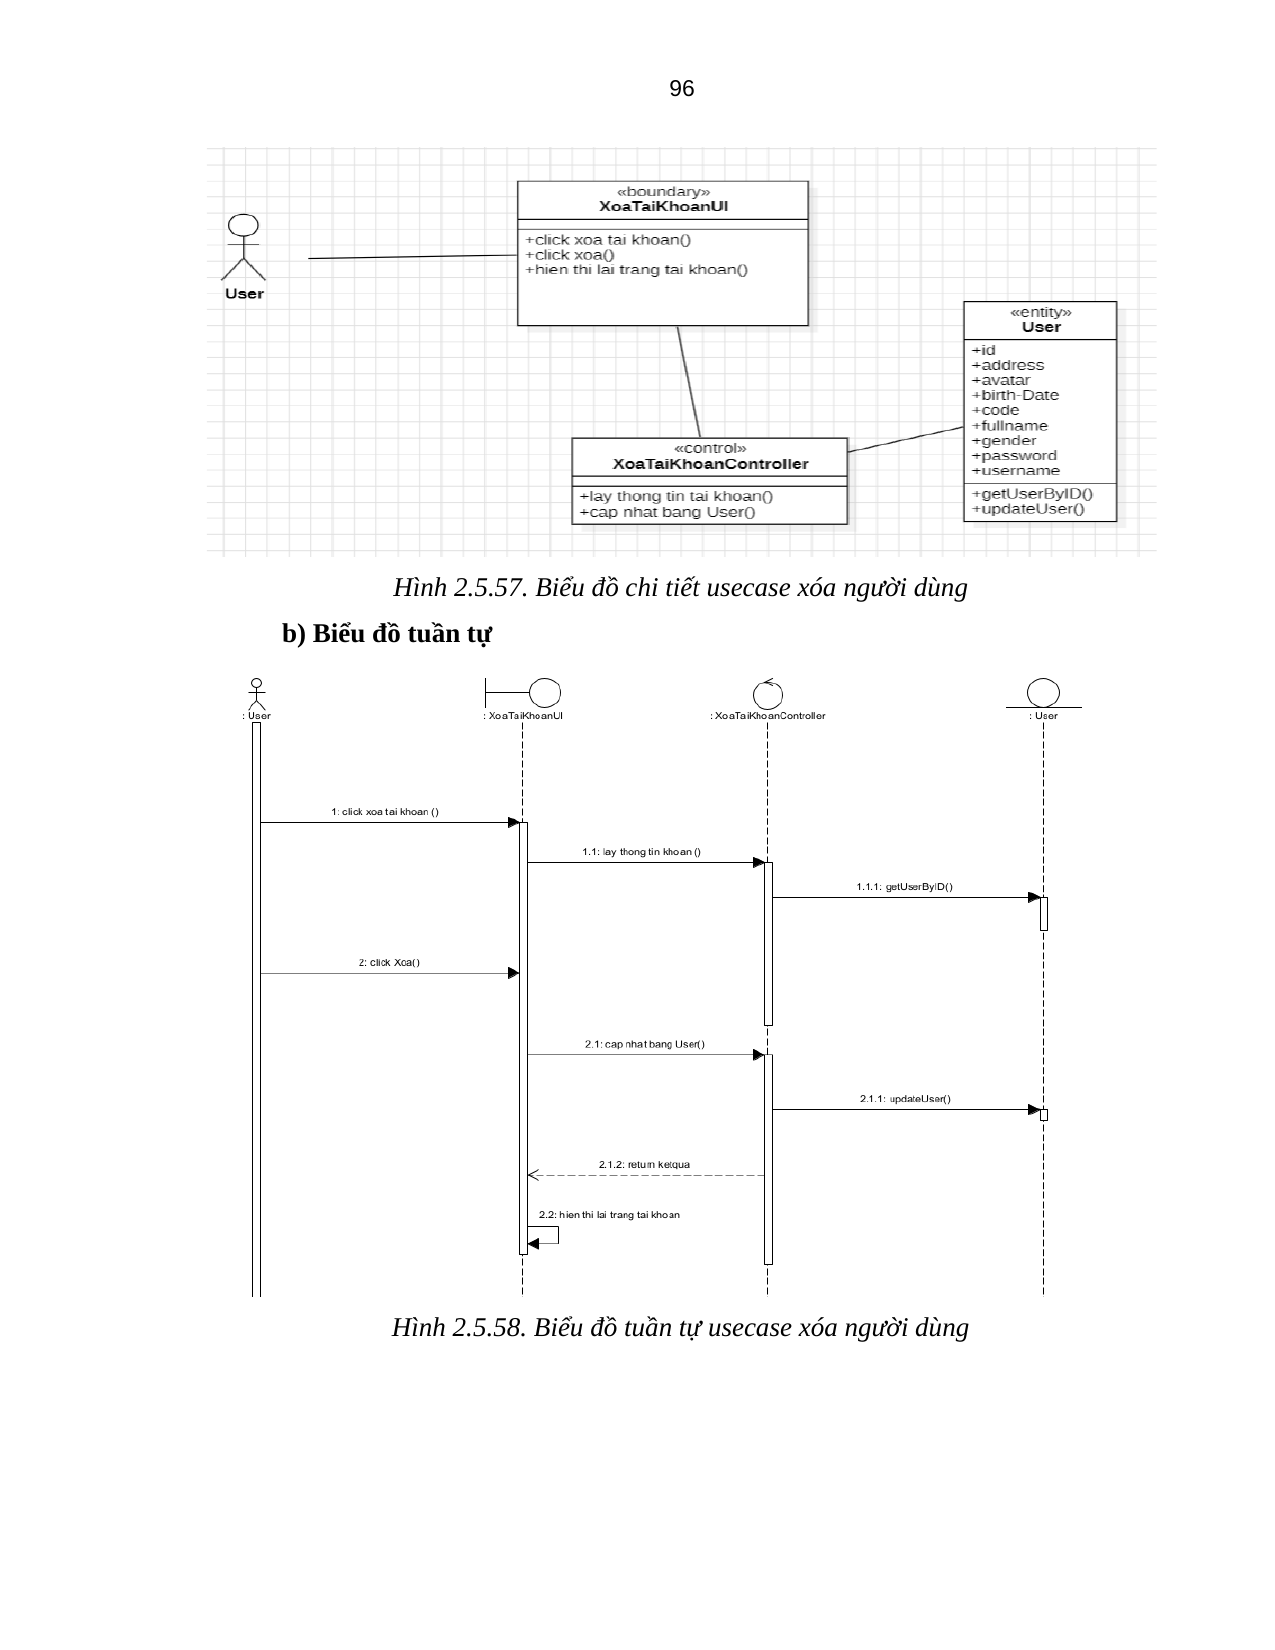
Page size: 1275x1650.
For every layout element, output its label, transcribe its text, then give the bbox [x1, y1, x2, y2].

subtitle Hình 2.5.58. Biểu đồ tuần tự usecase xóa người dùng [207, 1311, 1157, 1342]
picture [206, 664, 1157, 1297]
picture [206, 147, 1157, 557]
text b) Biểu đồ tuần tự [282, 617, 1157, 648]
subtitle Hình 2.5.57. Biểu đồ chi tiết usecase xóa người dùng [207, 571, 1157, 602]
